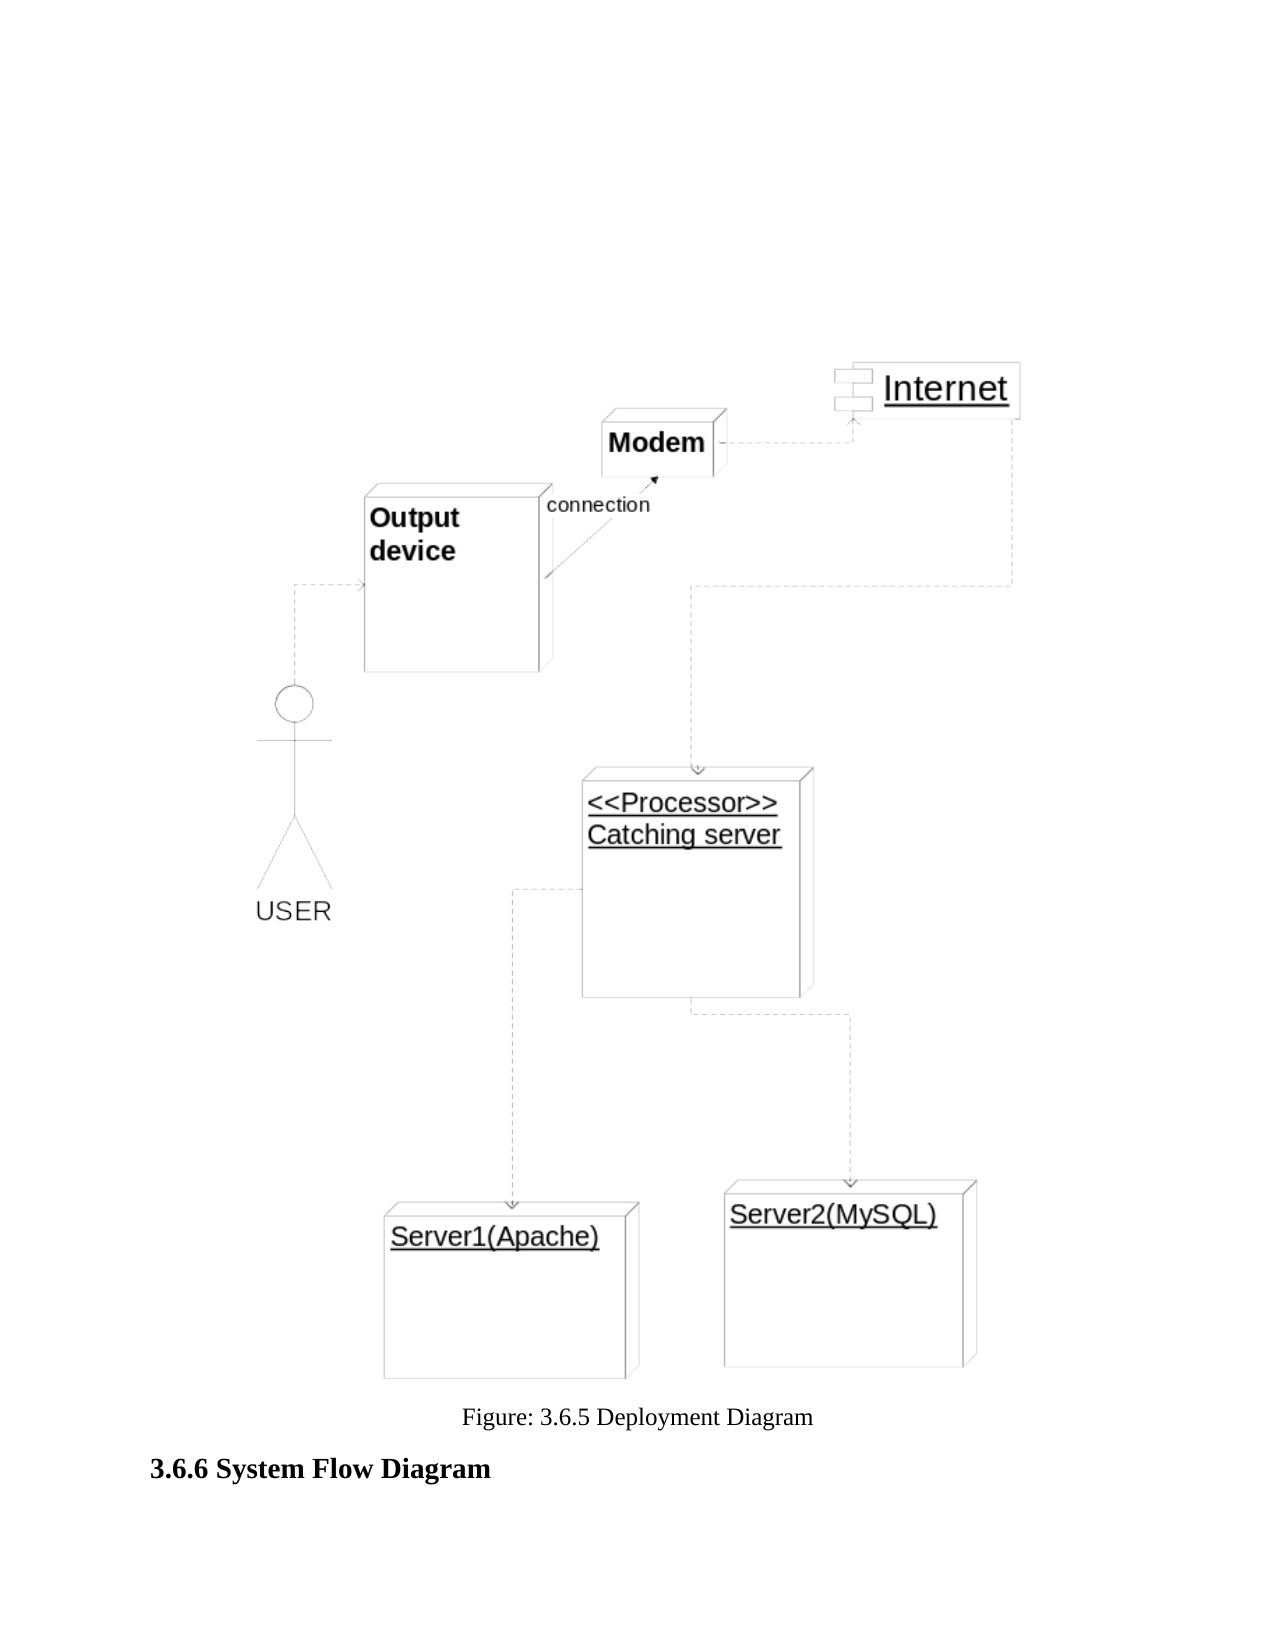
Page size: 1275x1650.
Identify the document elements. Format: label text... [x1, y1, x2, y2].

text 3.6.6 System Flow Diagram [150, 1452, 1125, 1485]
text Figure: 3.6.5 Deployment Diagram [150, 1402, 1125, 1431]
